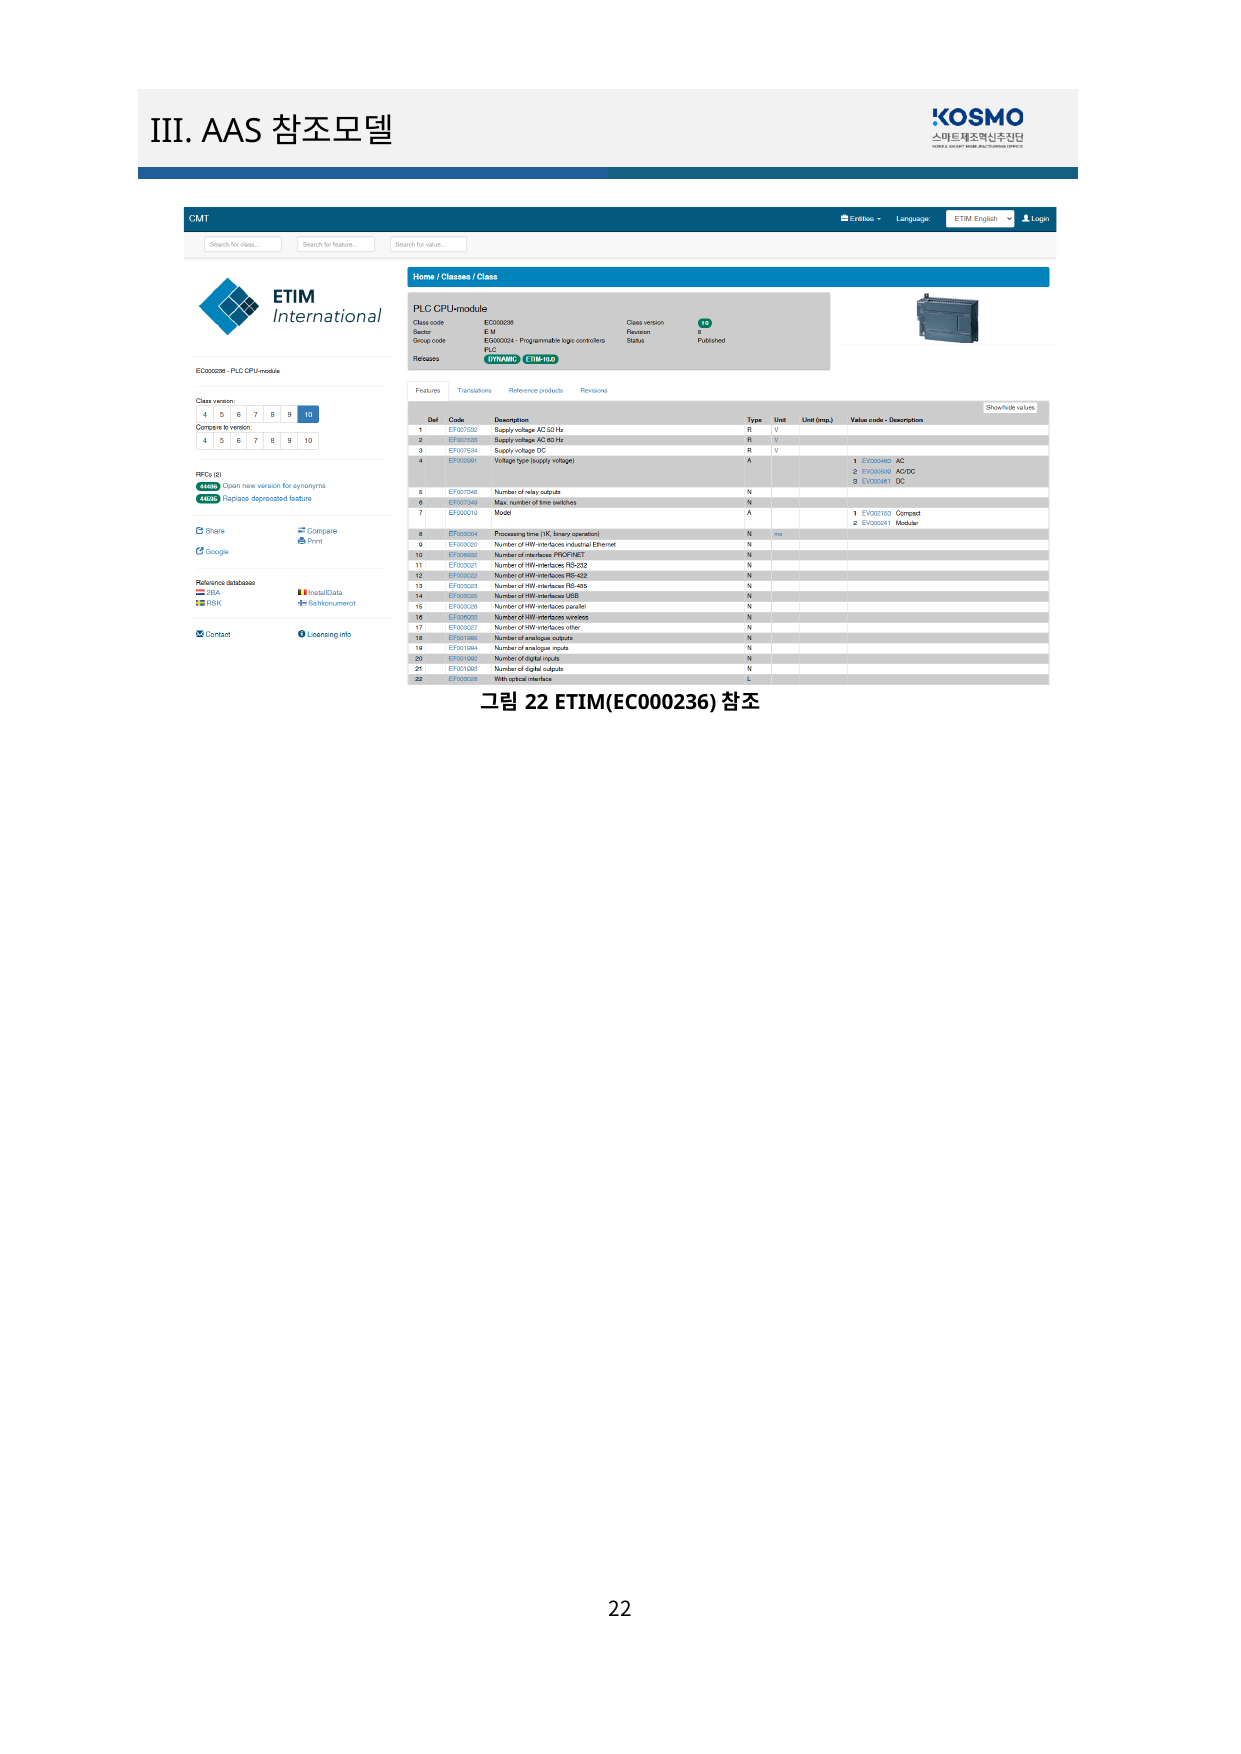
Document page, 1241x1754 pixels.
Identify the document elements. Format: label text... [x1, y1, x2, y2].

picture [947, 211, 1014, 227]
picture [932, 108, 1024, 148]
picture [183, 233, 1057, 685]
